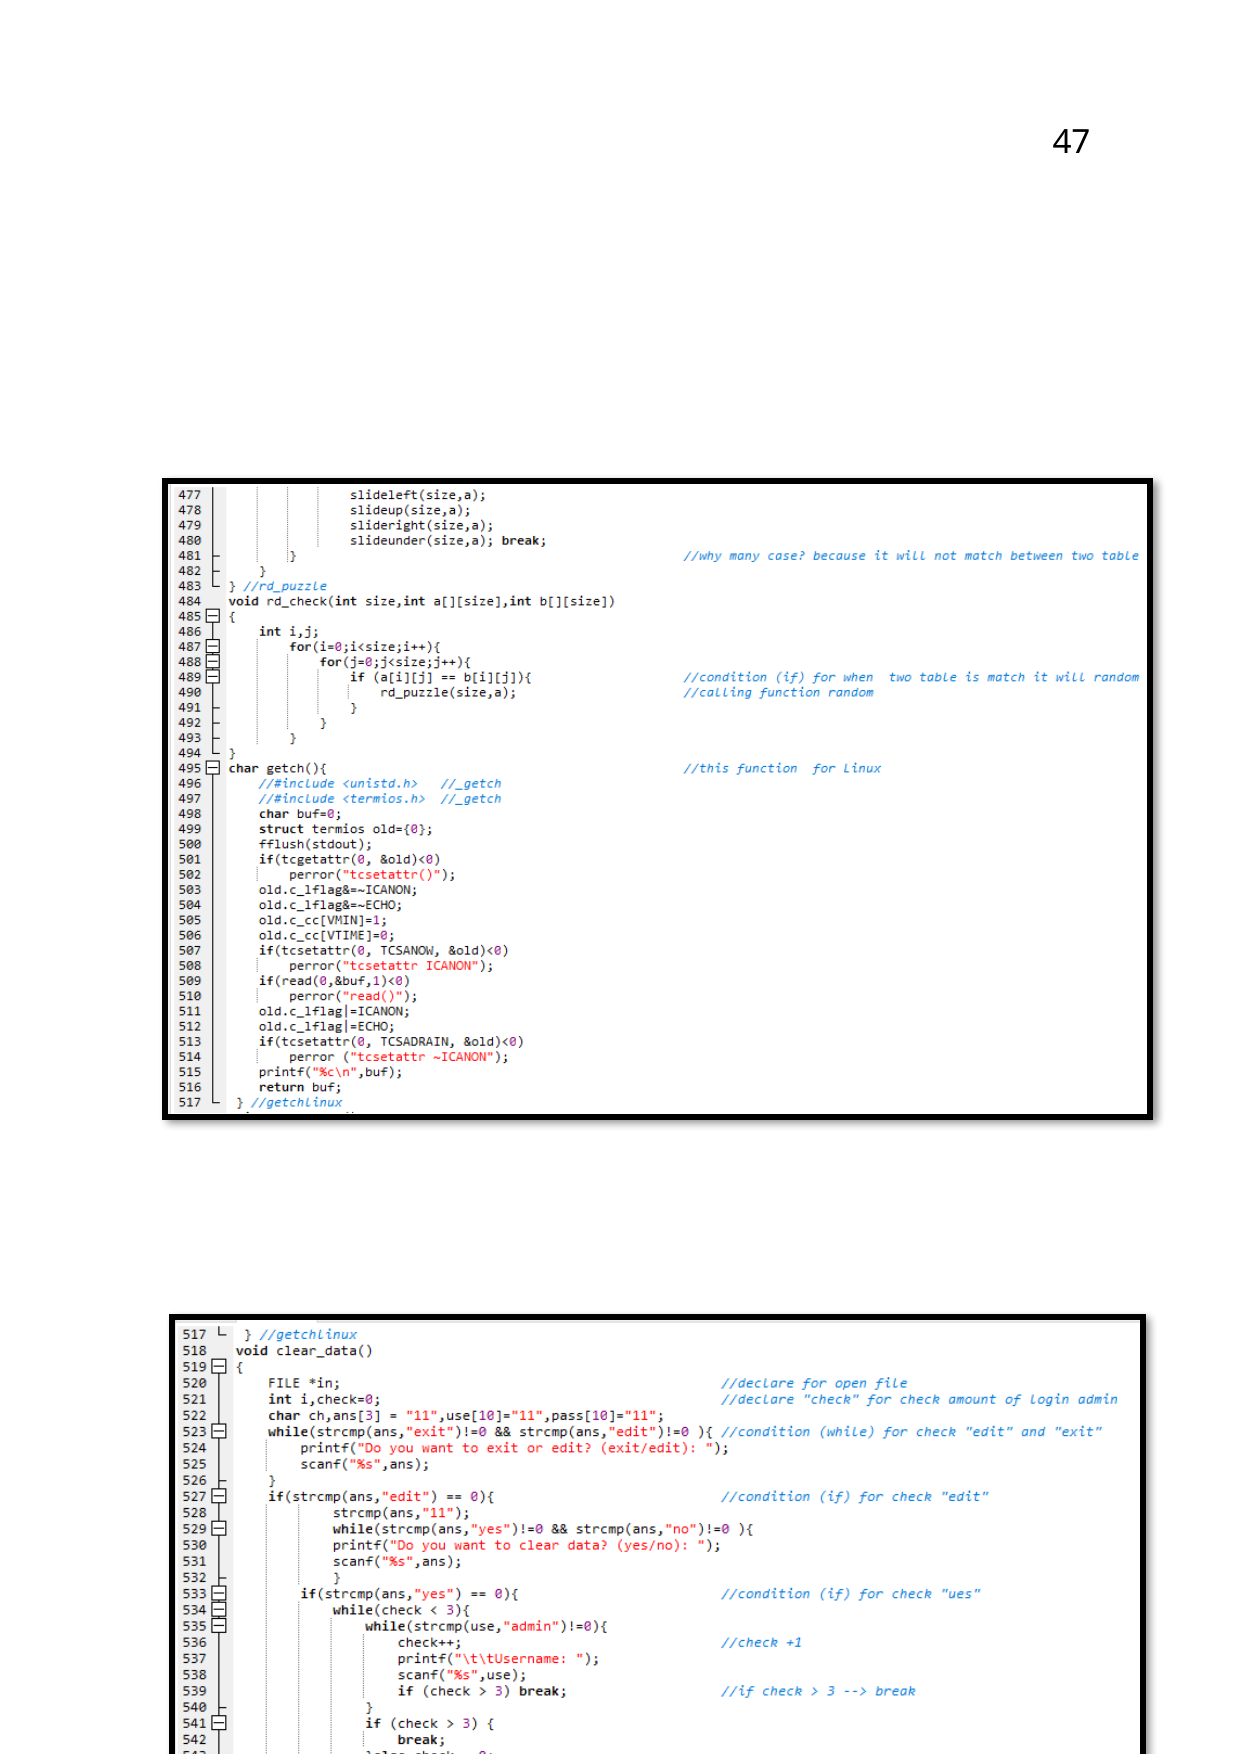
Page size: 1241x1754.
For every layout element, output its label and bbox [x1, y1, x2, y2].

picture [175, 1320, 1140, 1754]
picture [168, 484, 1147, 1114]
